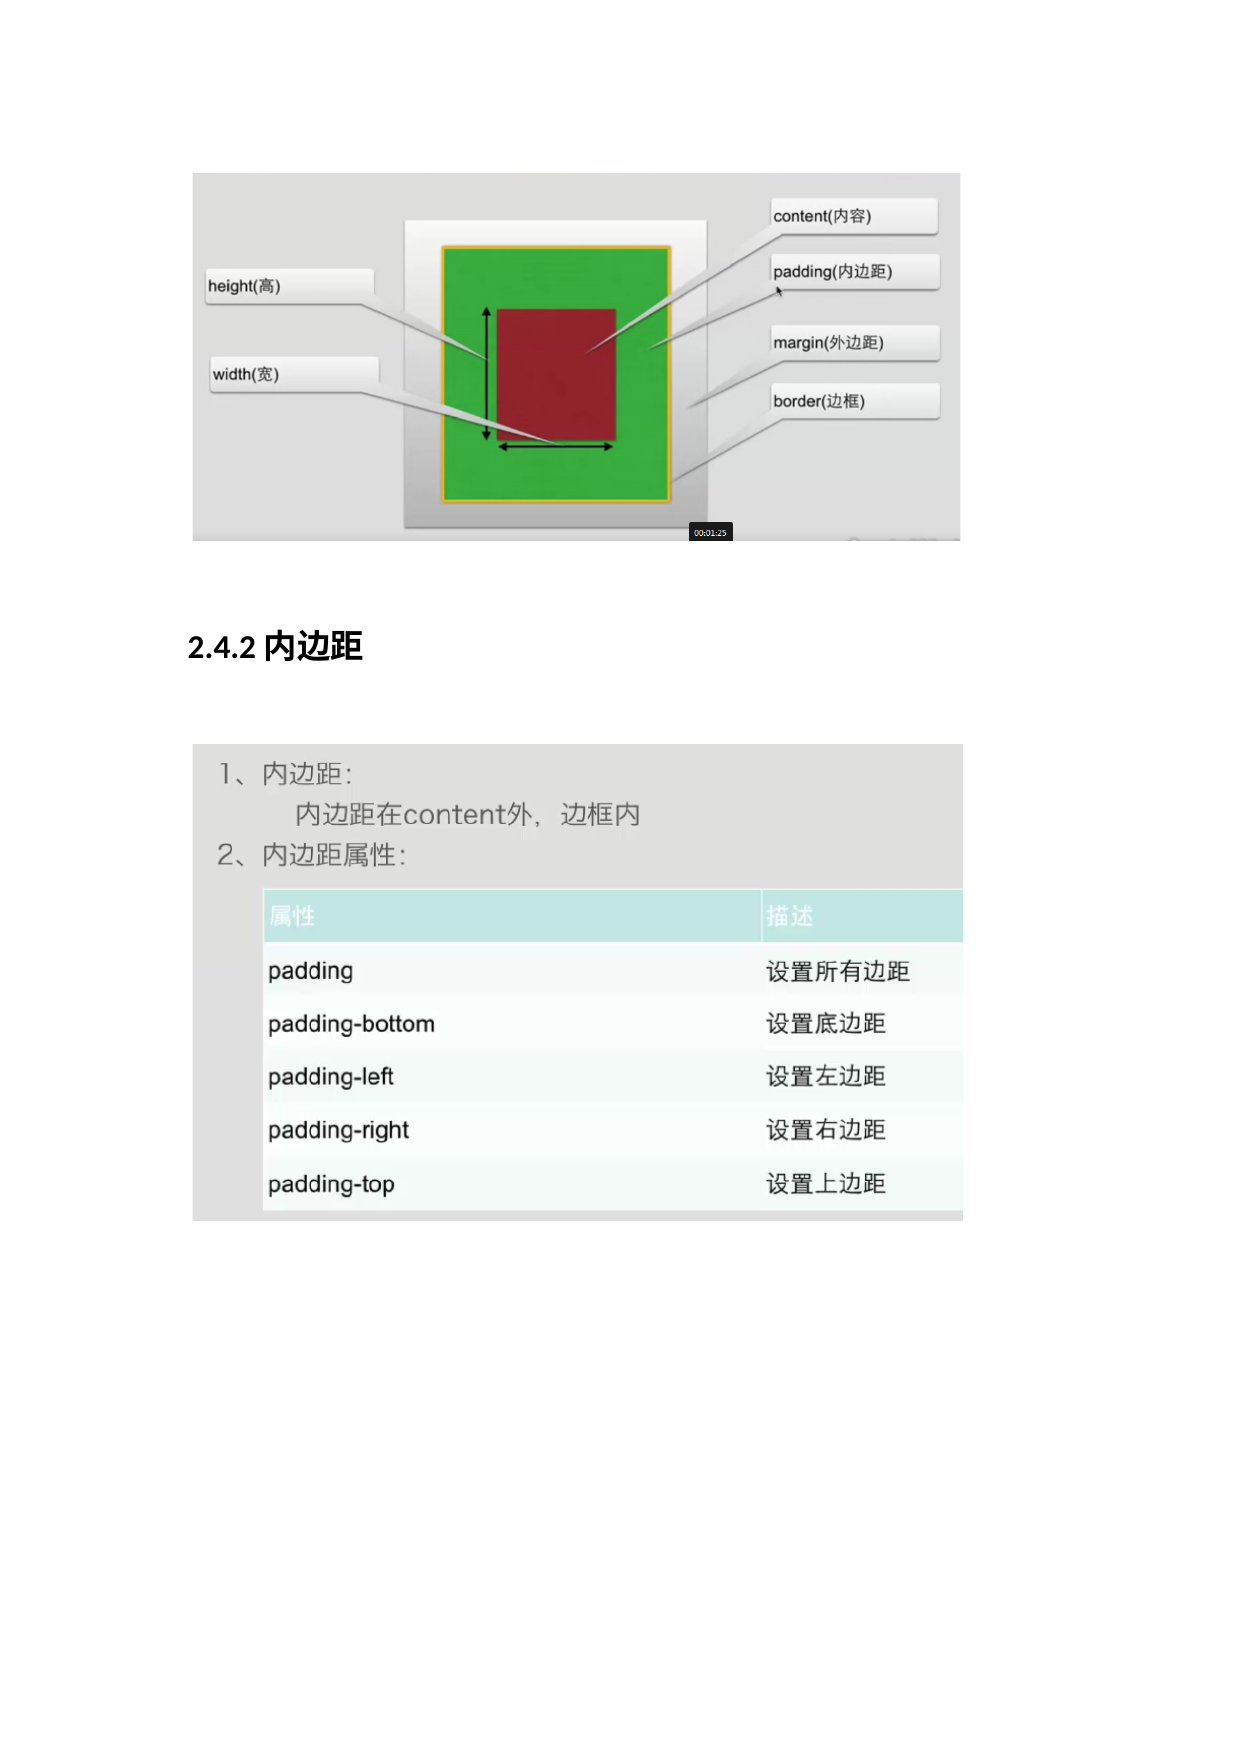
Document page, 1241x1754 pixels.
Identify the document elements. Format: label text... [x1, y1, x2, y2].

subtitle 2.4.2 内边距 [187, 612, 1053, 677]
picture [192, 744, 963, 1221]
picture [192, 173, 961, 541]
